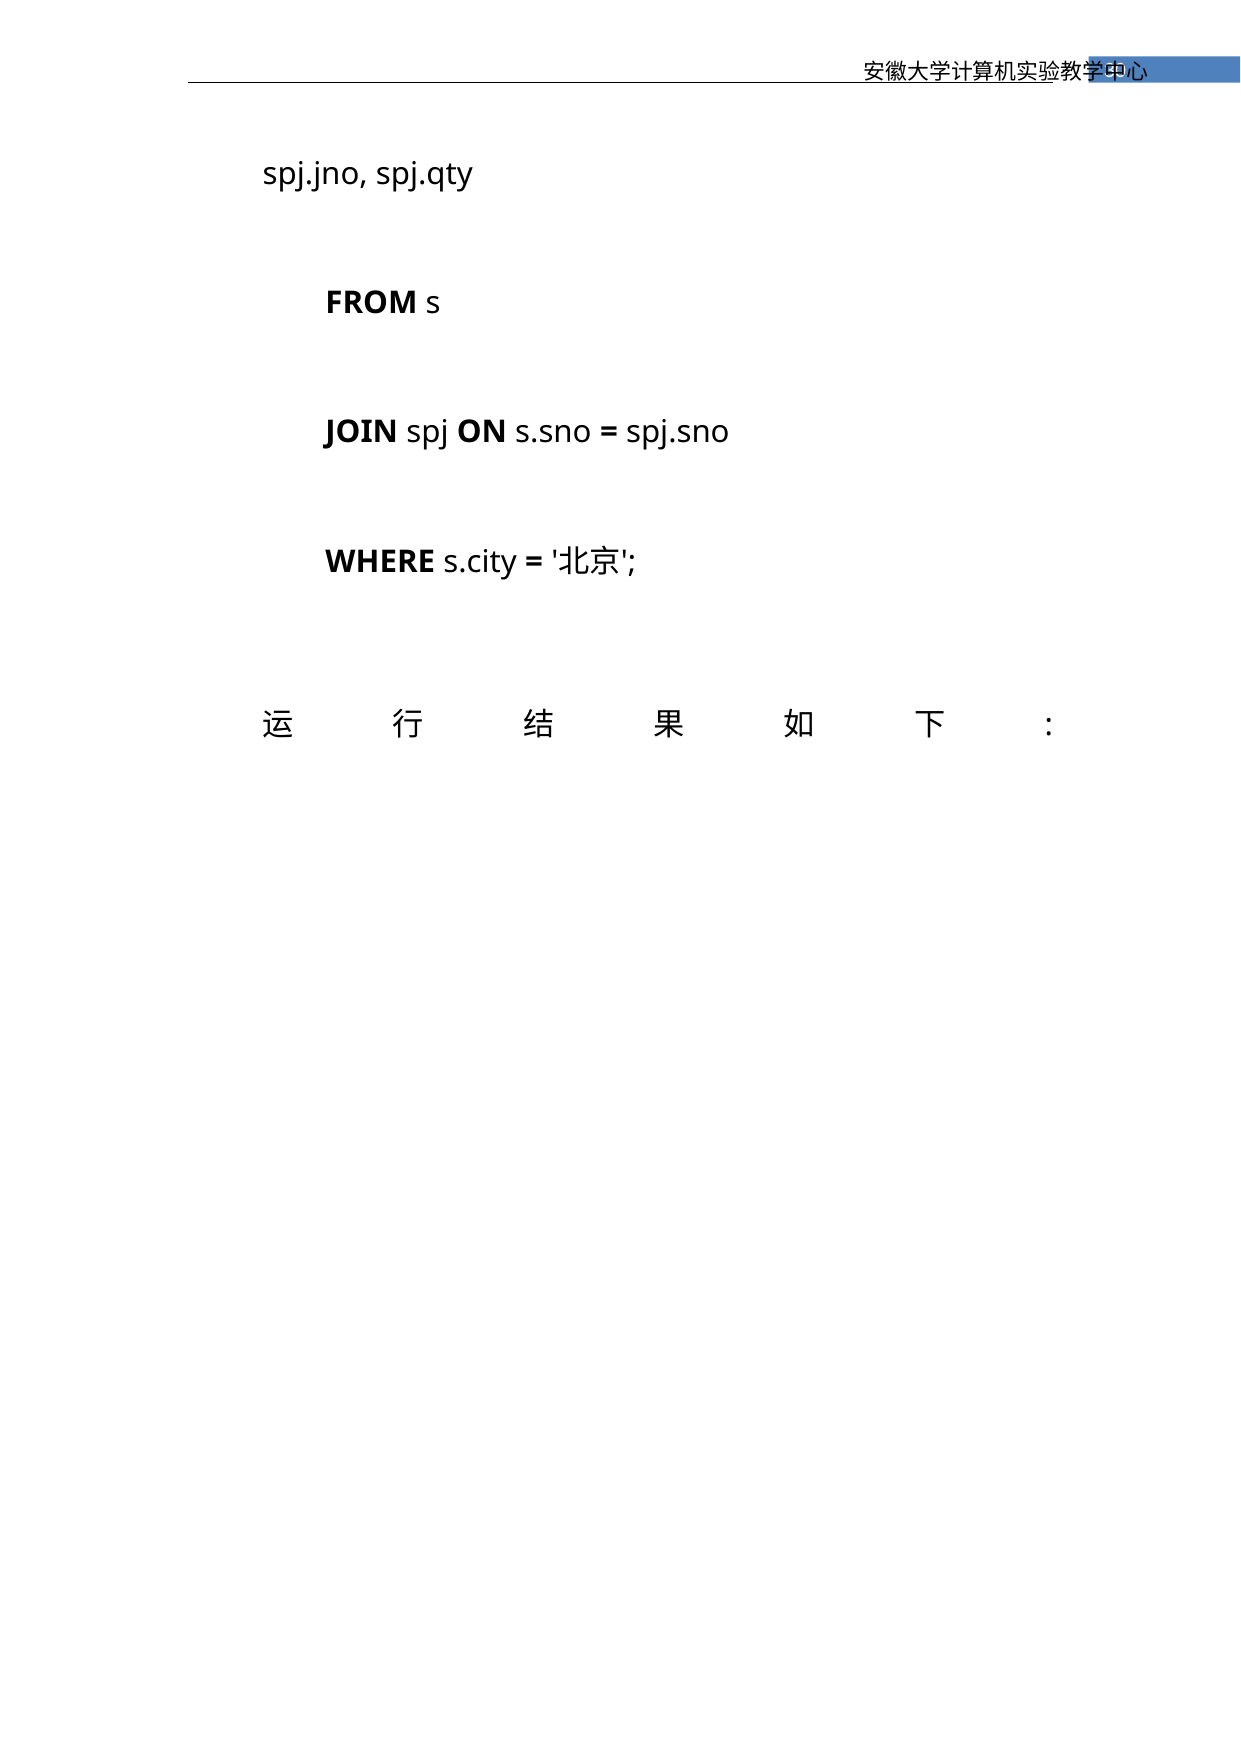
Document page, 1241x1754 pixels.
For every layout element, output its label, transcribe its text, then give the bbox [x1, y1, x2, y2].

list FROM s [262, 269, 1053, 334]
list WHERE s.city = '北京'; 运行结果如下: [262, 527, 1053, 754]
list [262, 140, 1053, 205]
list JOIN spj ON s.sno = spj.sno [262, 398, 1053, 463]
